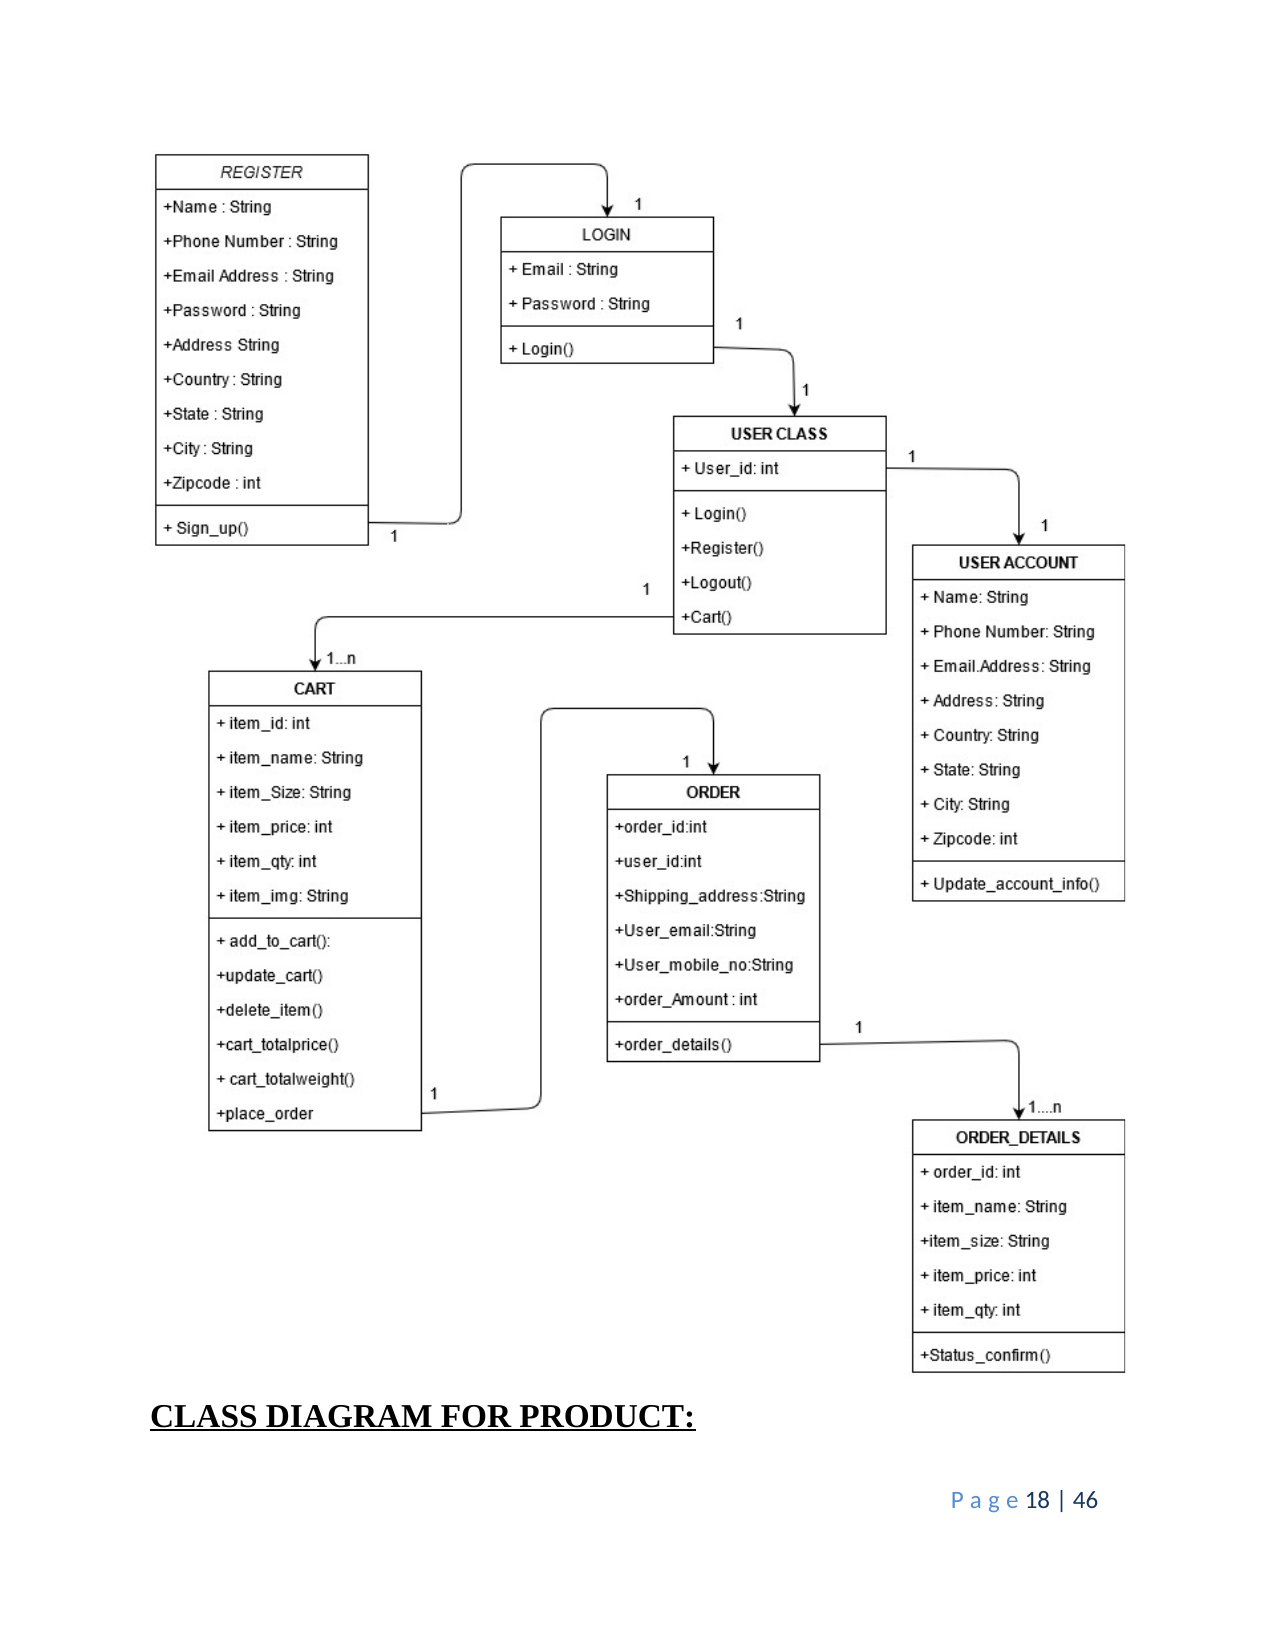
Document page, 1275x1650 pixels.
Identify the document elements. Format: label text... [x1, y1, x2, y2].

picture [150, 150, 1125, 1377]
text CLASS DIAGRAM FOR PRODUCT: [150, 1396, 1125, 1434]
